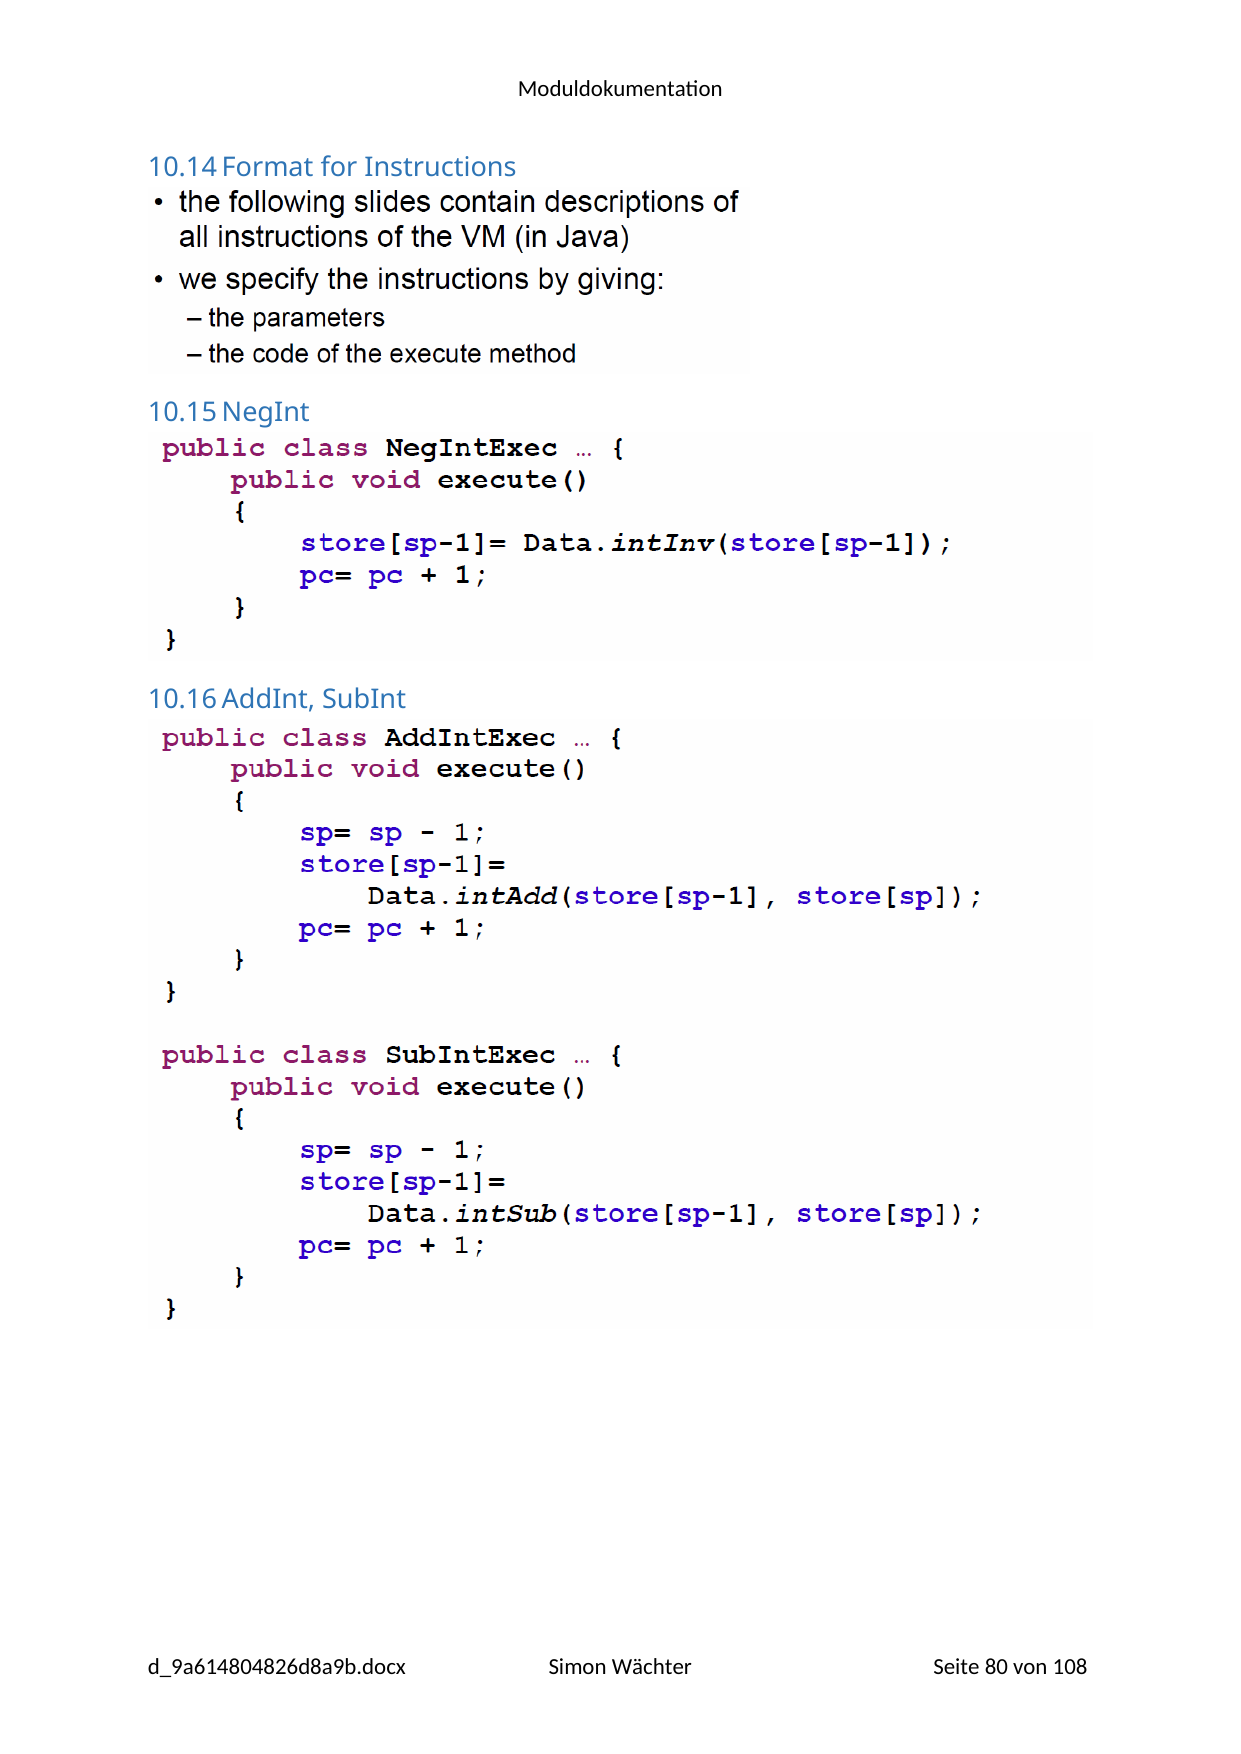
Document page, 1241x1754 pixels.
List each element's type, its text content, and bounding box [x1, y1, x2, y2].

picture [147, 719, 1093, 1329]
picture [147, 187, 750, 374]
picture [147, 432, 1093, 661]
subtitle AddInt, SubInt [148, 680, 1093, 717]
subtitle Format for Instructions [148, 148, 1093, 184]
subtitle NegInt [148, 393, 1093, 429]
